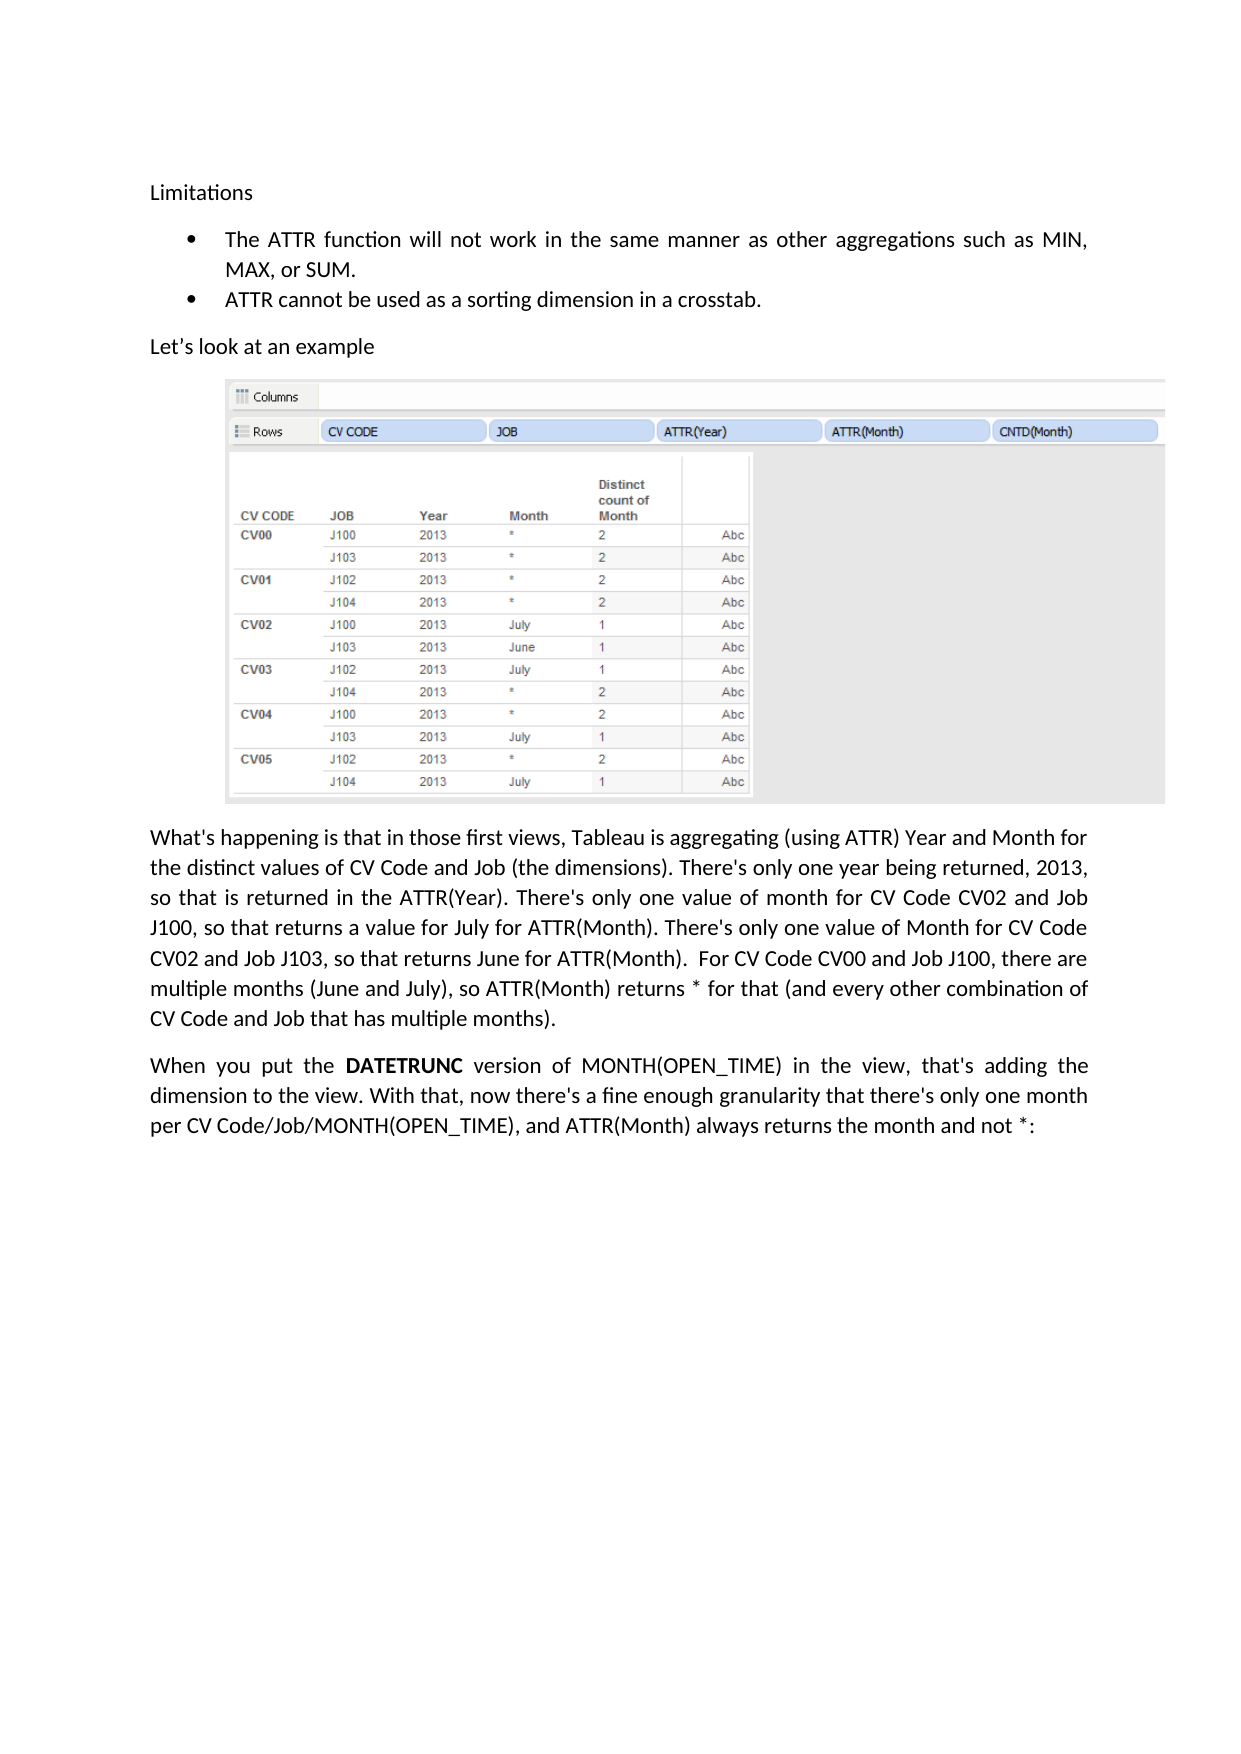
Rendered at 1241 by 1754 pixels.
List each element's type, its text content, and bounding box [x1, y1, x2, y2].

text Limitations [150, 178, 1090, 206]
picture [225, 379, 1166, 804]
list ATTR cannot be used as a sorting dimension in a crosstab. [187, 285, 1090, 313]
text Let’s look at an example [150, 332, 1090, 360]
list The ATTR function will not work in the same manner as other aggregations such as MIN, MAX, or SUM. [187, 225, 1090, 283]
text What's happening is that in those first views, Tableau is aggregating (using ATTR) Year and Month for the distinct values of CV Code and Job (the dimensions). There's only one year being returned, 2013, so that is returned in the ATTR(Year). There's only one value of month for CV Code CV02 and Job J100, so that returns a value for July for ATTR(Month). There's only one value of Month for CV Code CV02 and Job J103, so that returns June for ATTR(Month). For CV Code CV00 and Job J100, there are multiple months (June and July), so ATTR(Month) returns * for that (and every other combination of CV Code and Job that has multiple months). [150, 823, 1090, 1032]
text When you put the DATETRUNC version of MONTH(OPEN_TIME) in the view, that's adding the dimension to the view. With that, now there's a fine enough granularity that there's only one month per CV Code/Job/MONTH(OPEN_TIME), and ATTR(Month) always returns the month and not *: [150, 1051, 1090, 1139]
